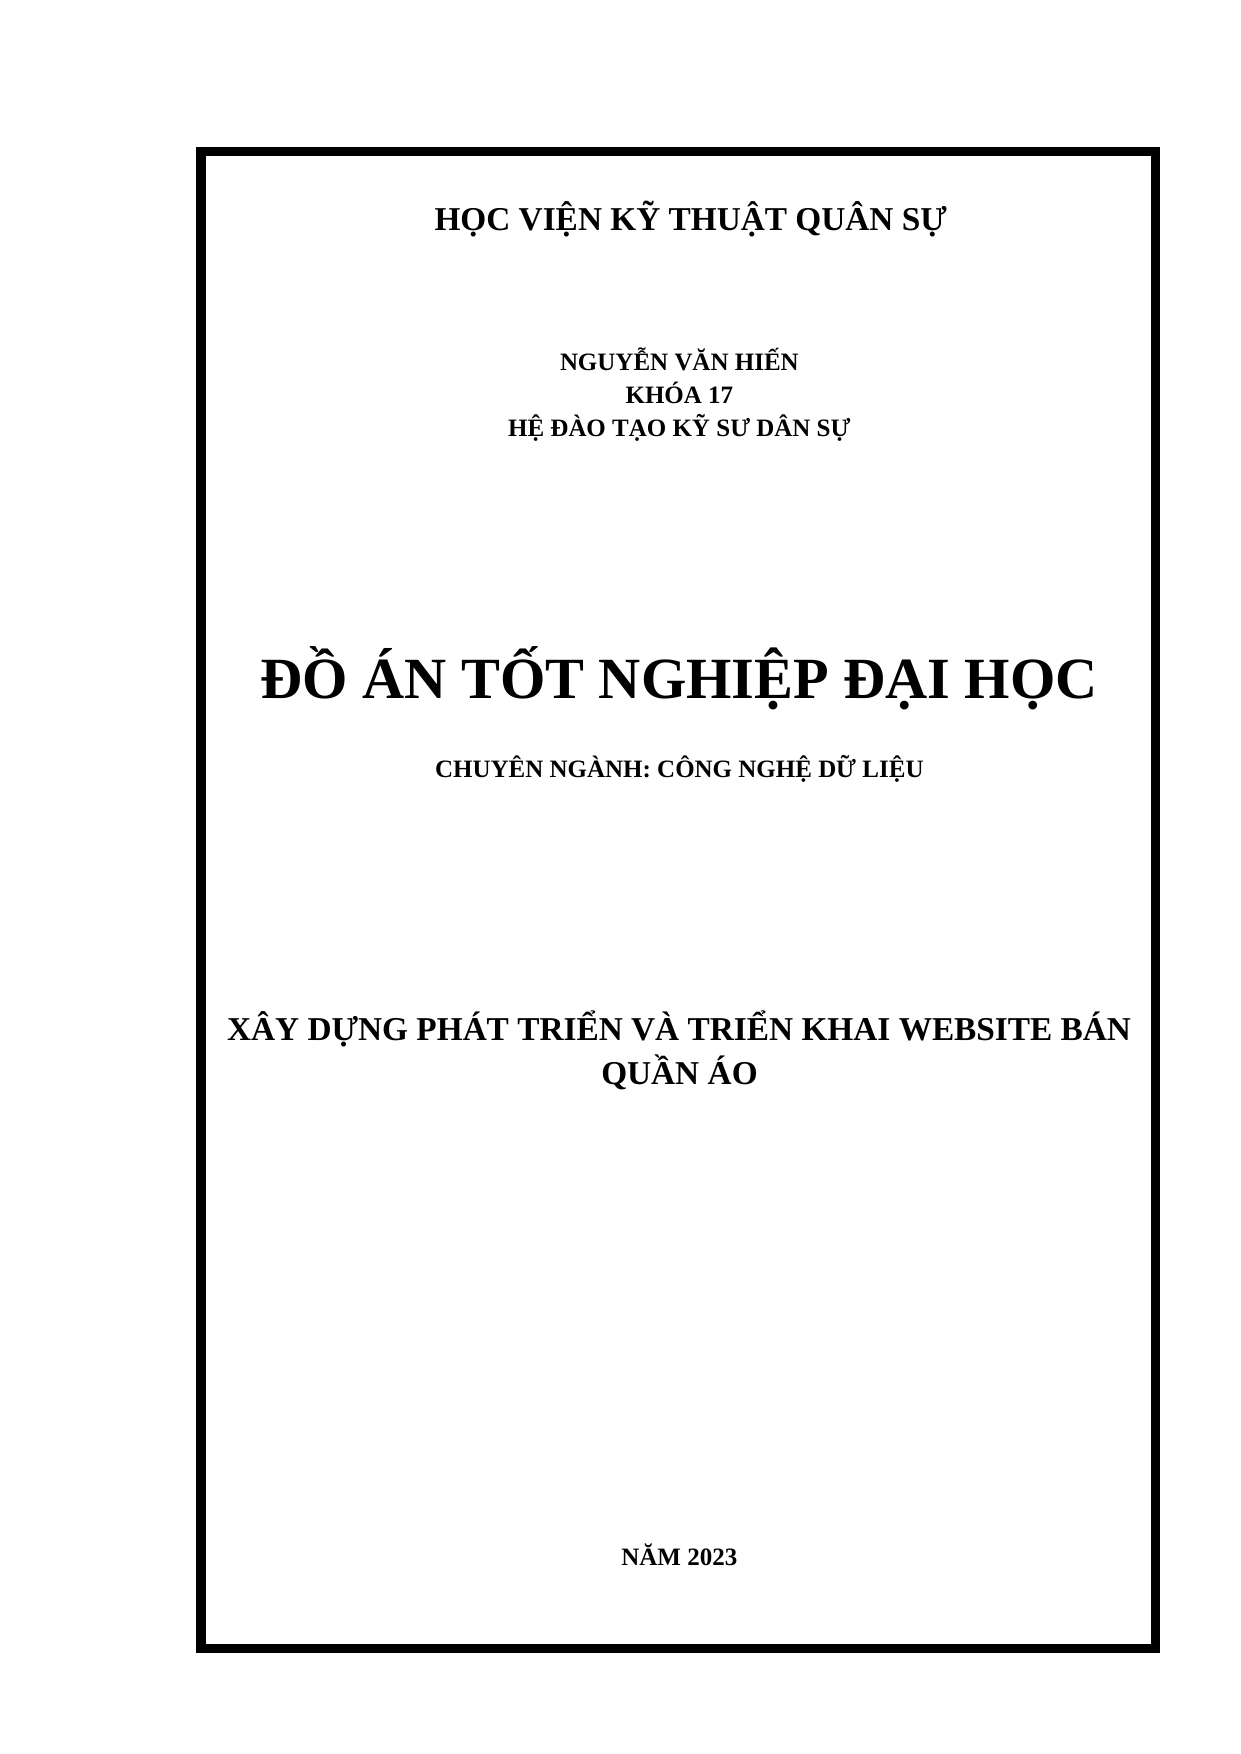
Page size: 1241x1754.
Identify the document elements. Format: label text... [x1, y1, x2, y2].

text NGUYỄN VĂN HIẾN [207, 347, 1152, 376]
text NĂM 2023 [207, 1542, 1152, 1571]
text KHÓA 17 [207, 380, 1152, 409]
text HỆ ĐÀO TẠO KỸ SƯ DÂN SỰ [207, 413, 1152, 442]
text XÂY DỰNG PHÁT TRIỂN VÀ TRIỂN KHAI WEBSITE BÁN QUẦN ÁO [207, 1009, 1152, 1091]
text HỌC VIỆN KỸ THUẬT QUÂN SỰ [207, 199, 1152, 237]
text CHUYÊN NGÀNH: CÔNG NGHỆ DỮ LIỆU [207, 754, 1152, 783]
text ĐỒ ÁN TỐT NGHIỆP ĐẠI HỌC [207, 644, 1152, 711]
